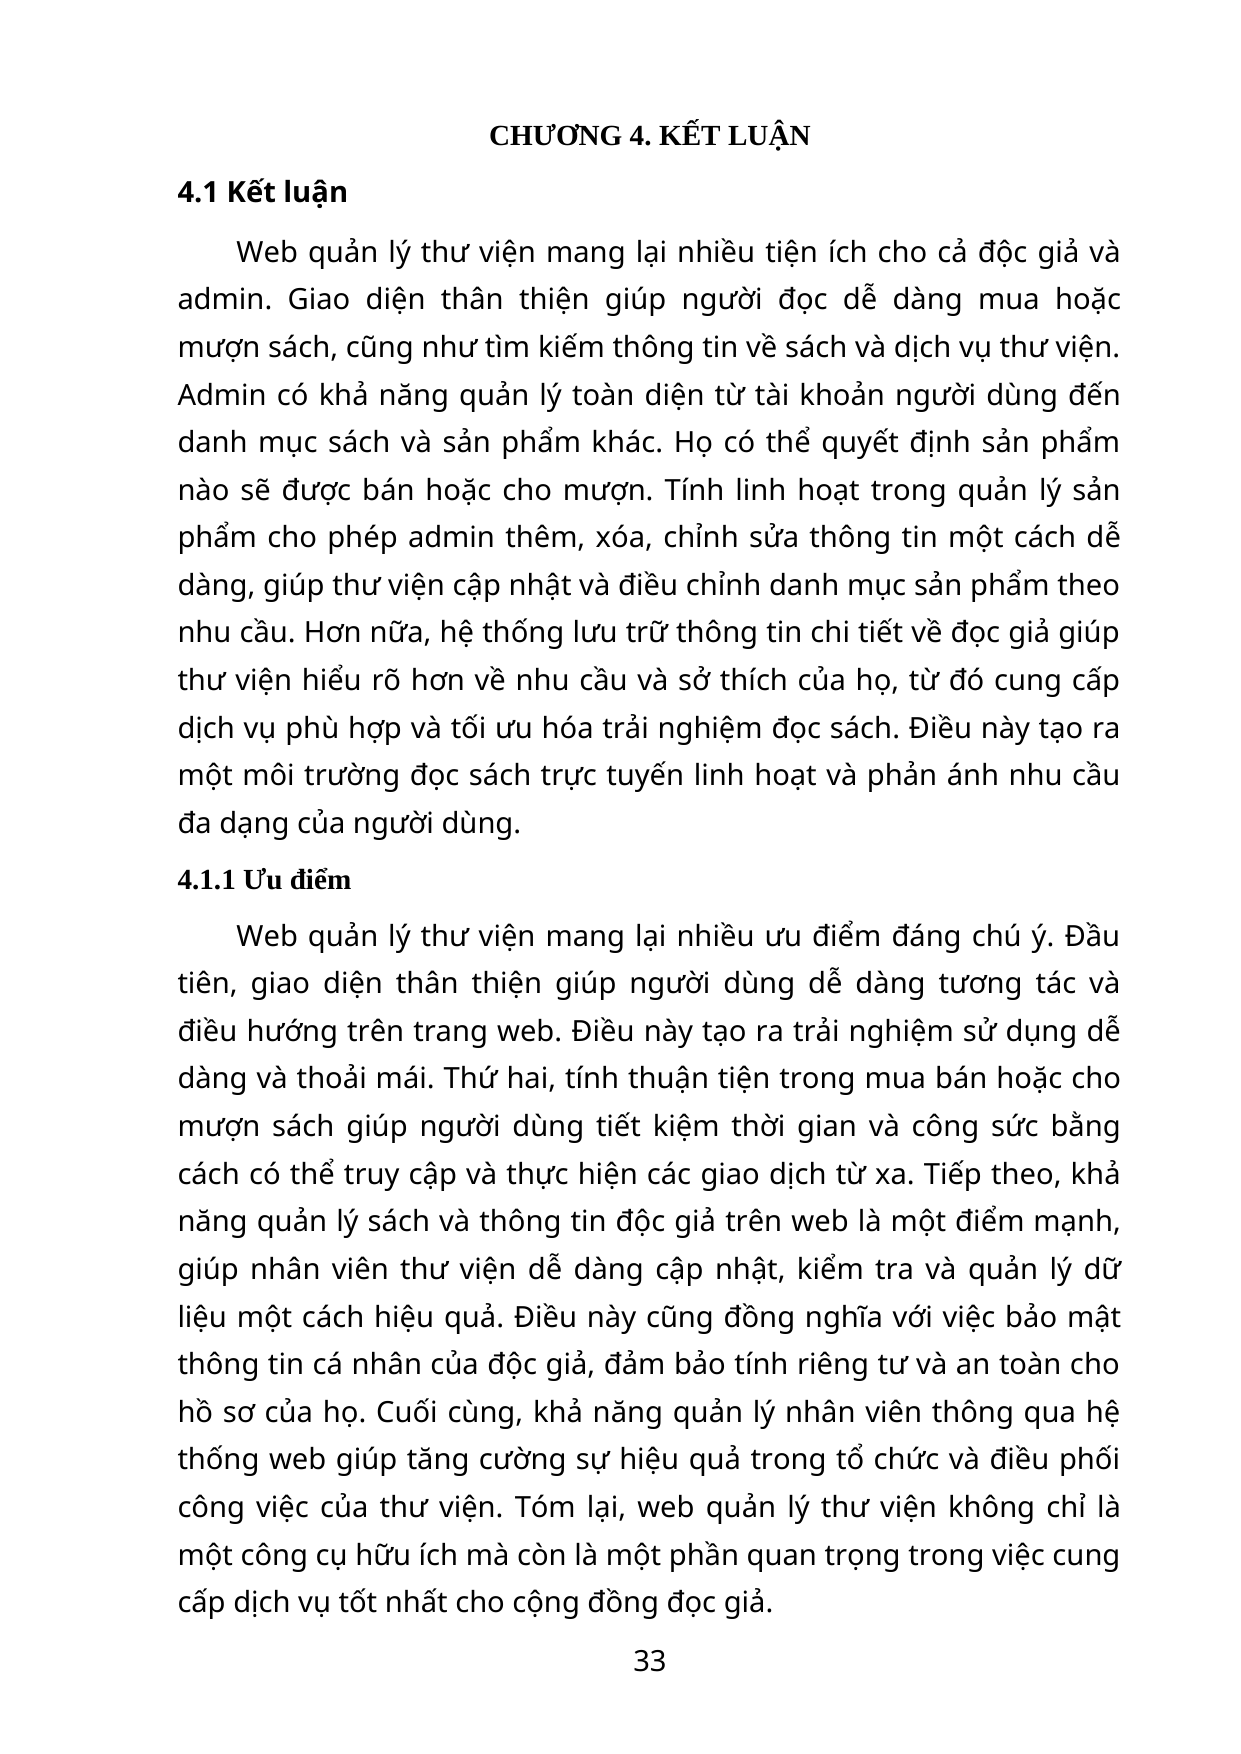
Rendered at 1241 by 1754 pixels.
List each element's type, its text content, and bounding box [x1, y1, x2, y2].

subtitle Ưu điểm [177, 862, 1122, 896]
subtitle Kết luận [177, 171, 1122, 211]
subtitle kết luận [177, 118, 1122, 152]
text Web quản lý thư viện mang lại nhiều ưu điểm đáng chú ý. Đầu tiên, giao diện thân thiện giúp người dùng dễ dàng tương tác và điều hướng trên trang web. Điều này tạo ra trải nghiệm sử dụng dễ dàng và thoải mái. Thứ hai, tính thuận tiện trong mua bán hoặc cho mượn sách giúp người dùng tiết kiệm thời gian và công sức bằng cách có thể truy cập và thực hiện các giao dịch từ xa. Tiếp theo, khả năng quản lý sách và thông tin độc giả trên web là một điểm mạnh, giúp nhân viên thư viện dễ dàng cập nhật, kiểm tra và quản lý dữ liệu một cách hiệu quả. Điều này cũng đồng nghĩa với việc bảo mật thông tin cá nhân của độc giả, đảm bảo tính riêng tư và an toàn cho hồ sơ của họ. Cuối cùng, khả năng quản lý nhân viên thông qua hệ thống web giúp tăng cường sự hiệu quả trong tổ chức và điều phối công việc của thư viện. Tóm lại, web quản lý thư viện không chỉ là một công cụ hữu ích mà còn là một phần quan trọng trong việc cung cấp dịch vụ tốt nhất cho cộng đồng đọc giả. [177, 915, 1122, 1621]
text Web quản lý thư viện mang lại nhiều tiện ích cho cả độc giả và admin. Giao diện thân thiện giúp người đọc dễ dàng mua hoặc mượn sách, cũng như tìm kiếm thông tin về sách và dịch vụ thư viện. Admin có khả năng quản lý toàn diện từ tài khoản người dùng đến danh mục sách và sản phẩm khác. Họ có thể quyết định sản phẩm nào sẽ được bán hoặc cho mượn. Tính linh hoạt trong quản lý sản phẩm cho phép admin thêm, xóa, chỉnh sửa thông tin một cách dễ dàng, giúp thư viện cập nhật và điều chỉnh danh mục sản phẩm theo nhu cầu. Hơn nữa, hệ thống lưu trữ thông tin chi tiết về đọc giả giúp thư viện hiểu rõ hơn về nhu cầu và sở thích của họ, từ đó cung cấp dịch vụ phù hợp và tối ưu hóa trải nghiệm đọc sách. Điều này tạo ra một môi trường đọc sách trực tuyến linh hoạt và phản ánh nhu cầu đa dạng của người dùng. [177, 231, 1122, 842]
